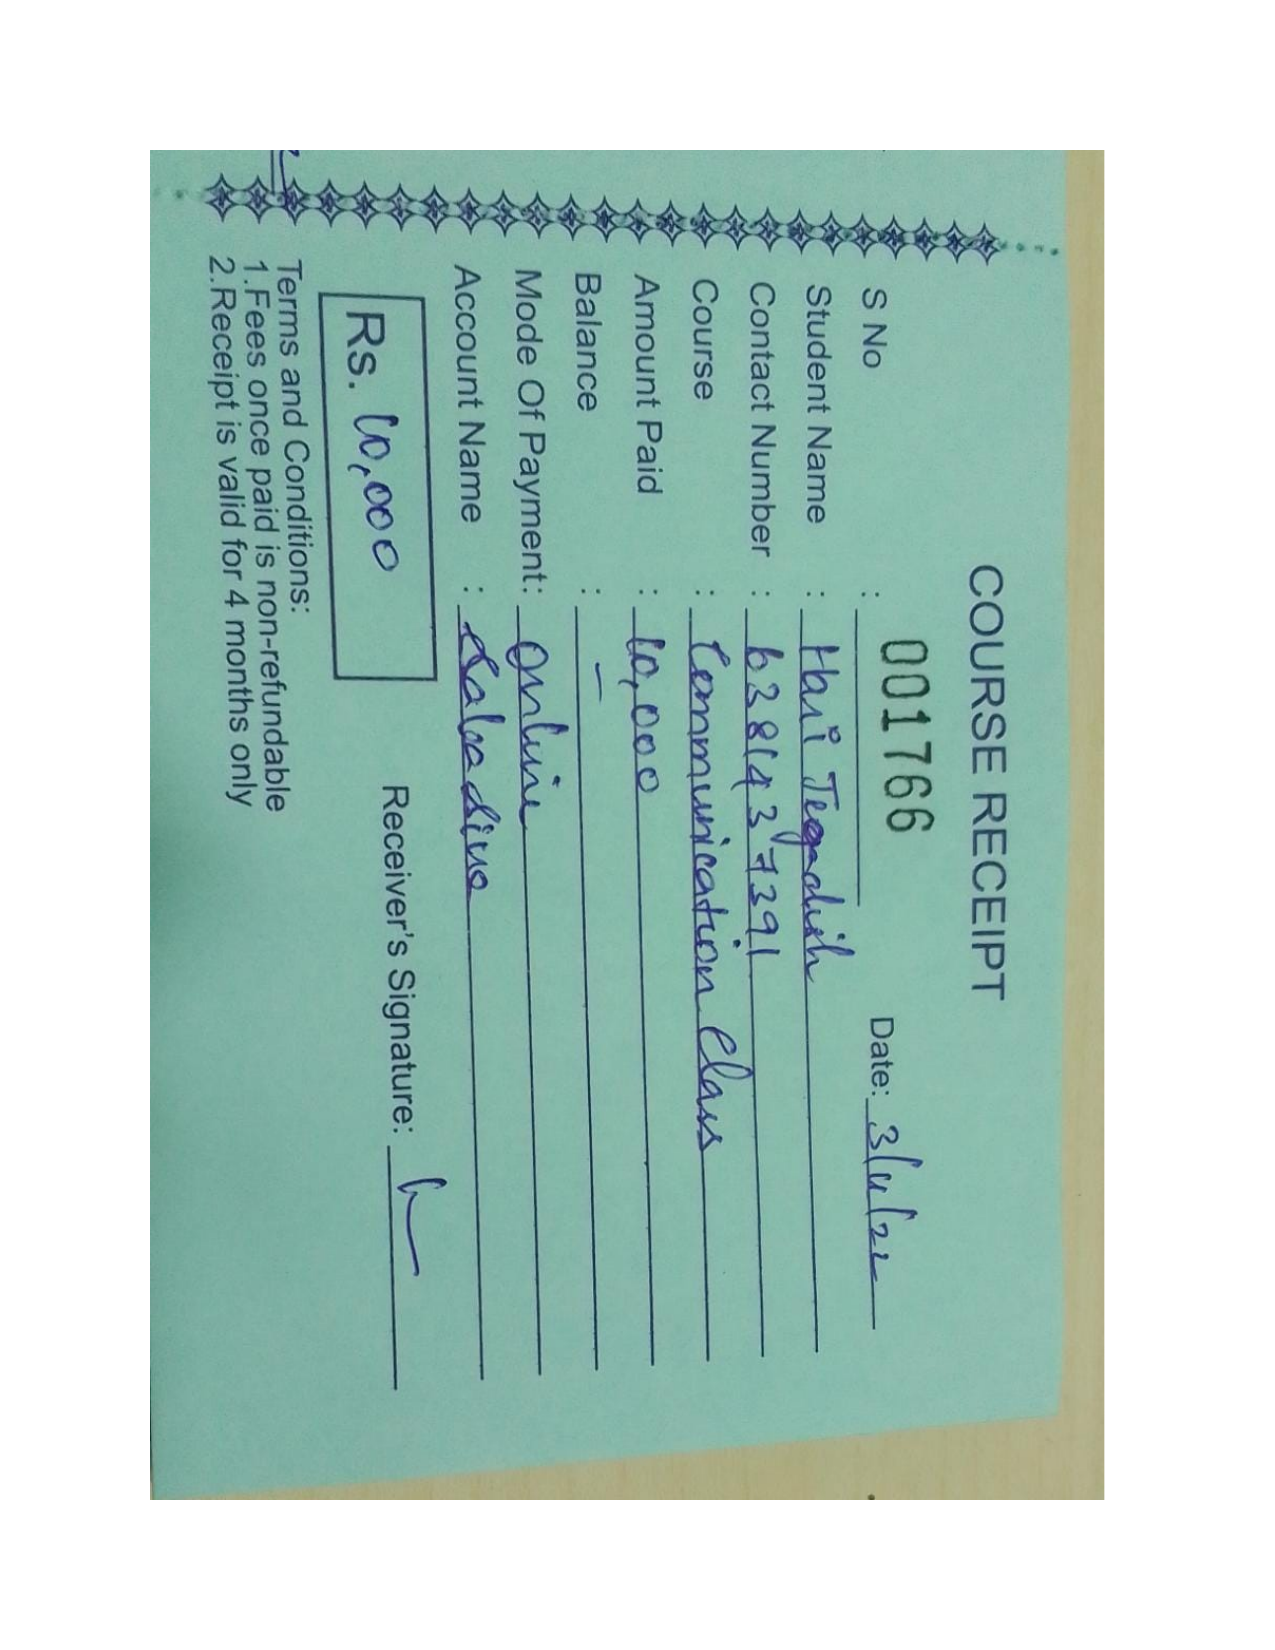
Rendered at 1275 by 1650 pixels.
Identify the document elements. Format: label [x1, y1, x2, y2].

picture [150, 150, 1105, 1500]
